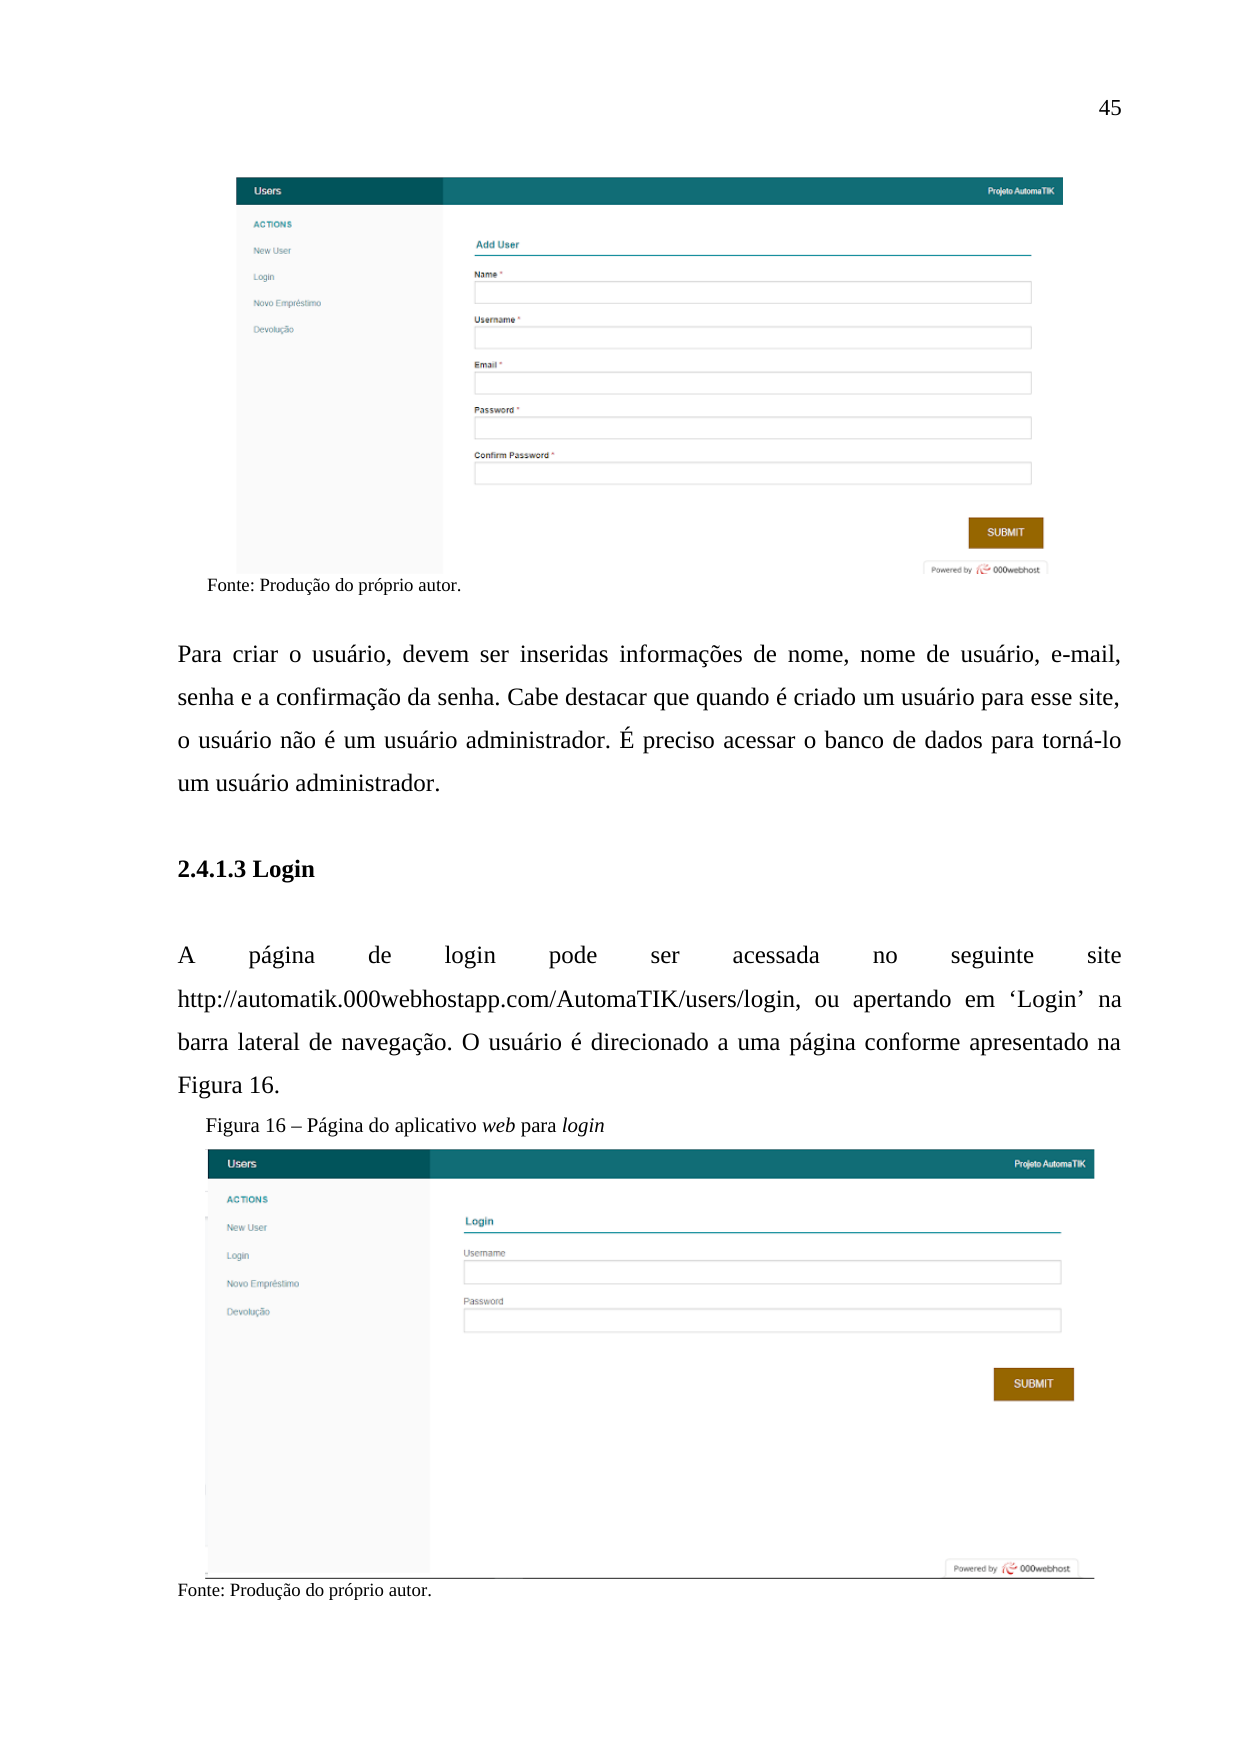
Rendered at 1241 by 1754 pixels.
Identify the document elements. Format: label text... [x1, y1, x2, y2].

subtitle Login [177, 854, 1122, 883]
text A página de login pode ser acessada no seguinte site http://automatik.000webhostapp.com/AutomaTIK/users/login, ou apertando em ‘Login’ na barra lateral de navegação. O usuário é direcionado a uma página conforme apresentado na Figura 16. [177, 941, 1122, 1099]
text Para criar o usuário, devem ser inseridas informações de nome, nome de usuário, e-mail, senha e a confirmação da senha. Cabe destacar que quando é criado um usuário para esse site, o usuário não é um usuário administrador. É preciso acessar o banco de dados para torná-lo um usuário administrador. [177, 639, 1122, 797]
text Fonte: Produção do próprio autor. [177, 1578, 1122, 1600]
picture [205, 1149, 1095, 1579]
text Figura 16 – Página do aplicativo web para login [205, 1113, 1122, 1137]
text Fonte: Produção do próprio autor. [207, 574, 1122, 596]
picture [236, 177, 1063, 574]
